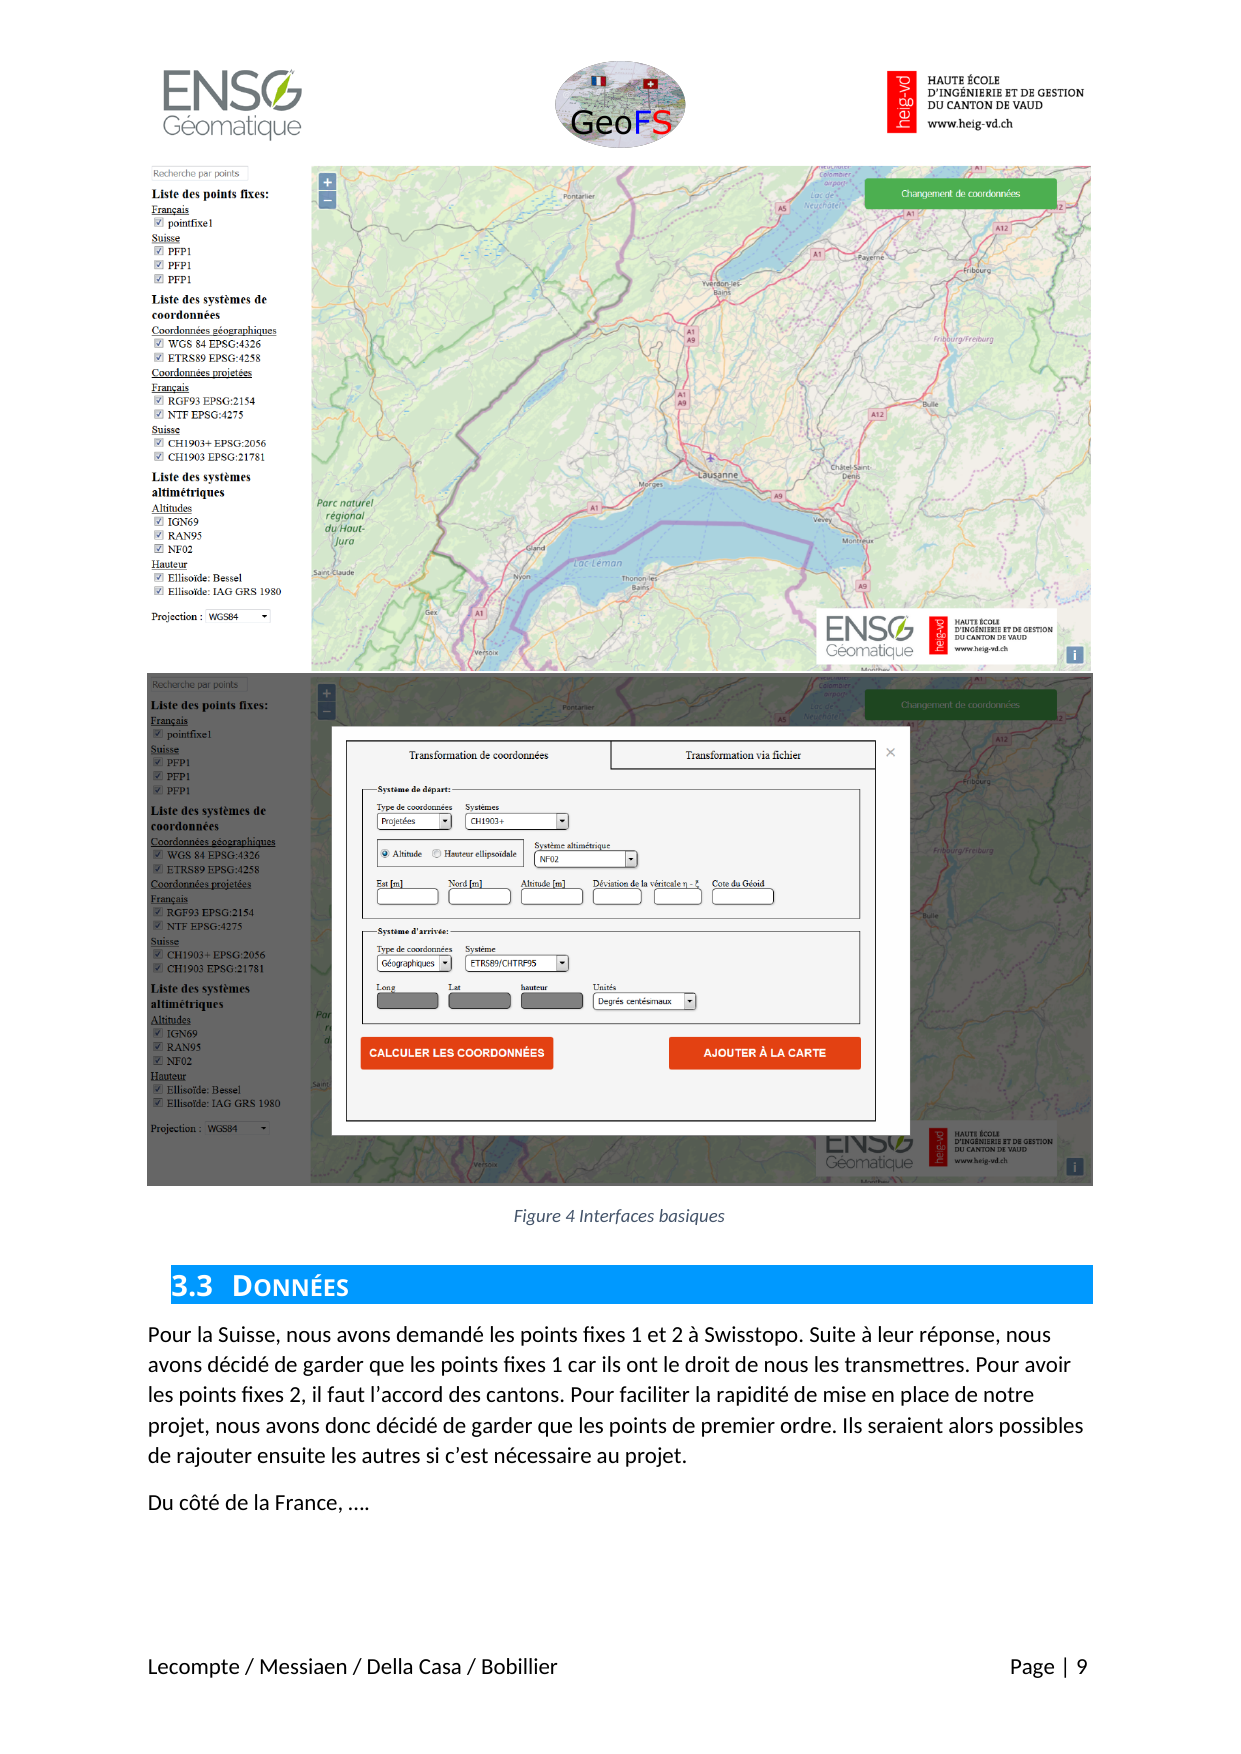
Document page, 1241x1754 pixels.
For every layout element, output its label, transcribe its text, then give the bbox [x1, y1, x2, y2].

text Pour la Suisse, nous avons demandé les points fixes 1 et 2 à Swisstopo. Suite à leur réponse, nous avons décidé de garder que les points fixes 1 car ils ont le droit de nous les transmettres. Pour avoir les points fixes 2, il faut l’accord des cantons. Pour faciliter la rapidité de mise en place de notre projet, nous avons donc décidé de garder que les points de premier ordre. Ils seraient alors possibles de rajouter ensuite les autres si c’est nécessaire au projet. [148, 1320, 1093, 1469]
subtitle Données [171, 1265, 1093, 1304]
picture [877, 59, 1093, 148]
text Du côté de la France, …. [148, 1488, 1093, 1516]
picture [551, 59, 689, 148]
picture [147, 59, 318, 148]
picture [147, 162, 1093, 1186]
text Figure 4 Interfaces basiques [148, 1204, 1093, 1227]
